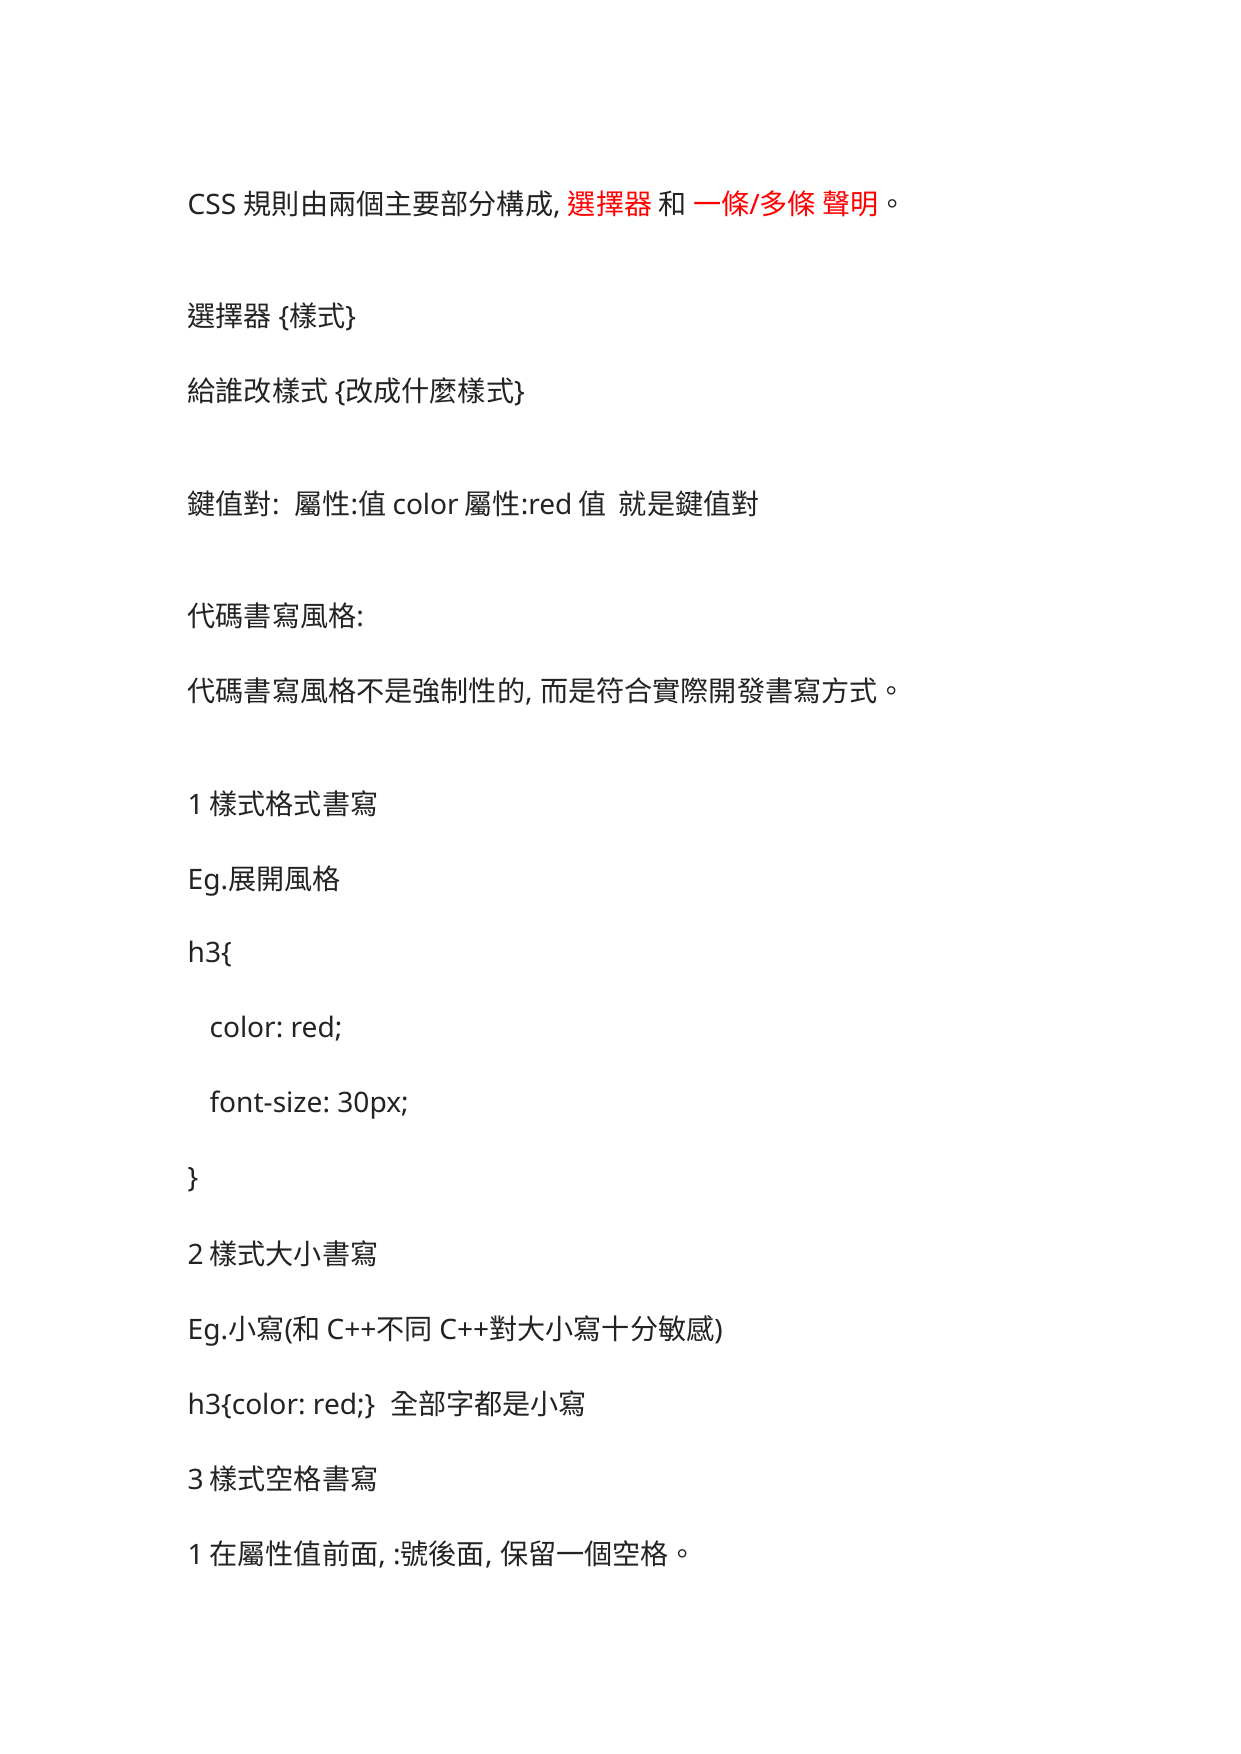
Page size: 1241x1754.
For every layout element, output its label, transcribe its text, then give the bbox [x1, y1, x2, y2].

text font-size: 30px; [187, 1064, 1053, 1139]
text 代碼書寫風格: [187, 577, 1053, 652]
text Eg.展開風格 [187, 839, 1053, 914]
text 選擇器 {樣式} [187, 277, 1053, 352]
text 1樣式格式書寫 [187, 764, 1053, 839]
text } [187, 1139, 1053, 1214]
text 2樣式大小書寫 [187, 1214, 1053, 1289]
text CSS 規則由兩個主要部分構成, 選擇器 和 一條/多條 聲明。 [187, 164, 1053, 239]
text 鍵值對: 屬性:值 color屬性:red值 就是鍵值對 [187, 464, 1053, 539]
text 給誰改樣式 {改成什麼樣式} [187, 352, 1053, 427]
text 1在屬性值前面, :號後面, 保留一個空格。 [187, 1514, 1053, 1589]
text Eg.小寫(和C++不同 C++對大小寫十分敏感) [187, 1289, 1053, 1364]
text h3{ [187, 914, 1053, 989]
text h3{color: red;} 全部字都是小寫 [187, 1364, 1053, 1439]
text color: red; [187, 989, 1053, 1064]
text 3樣式空格書寫 [187, 1439, 1053, 1514]
text 代碼書寫風格不是強制性的, 而是符合實際開發書寫方式。 [187, 652, 1053, 727]
